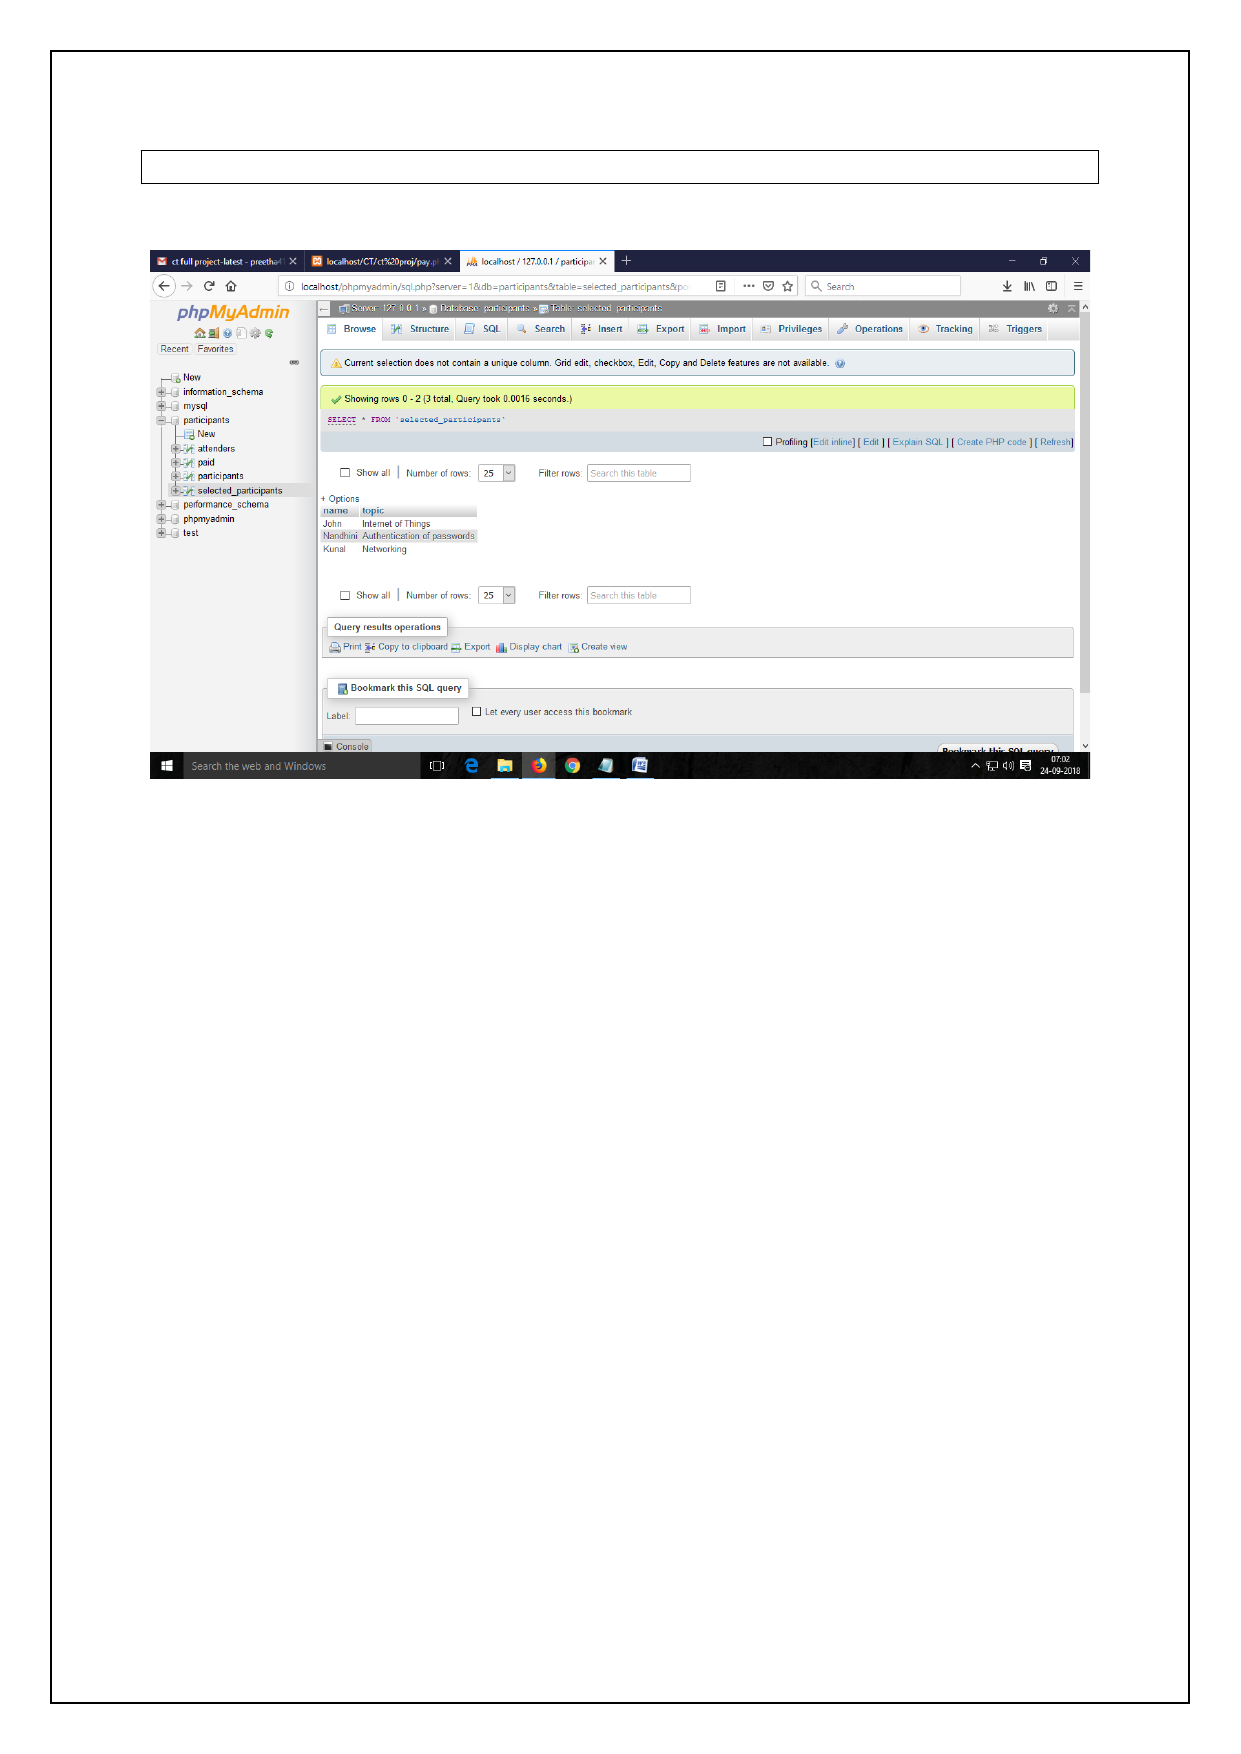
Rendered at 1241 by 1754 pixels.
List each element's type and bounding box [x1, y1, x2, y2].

picture [150, 250, 1091, 779]
